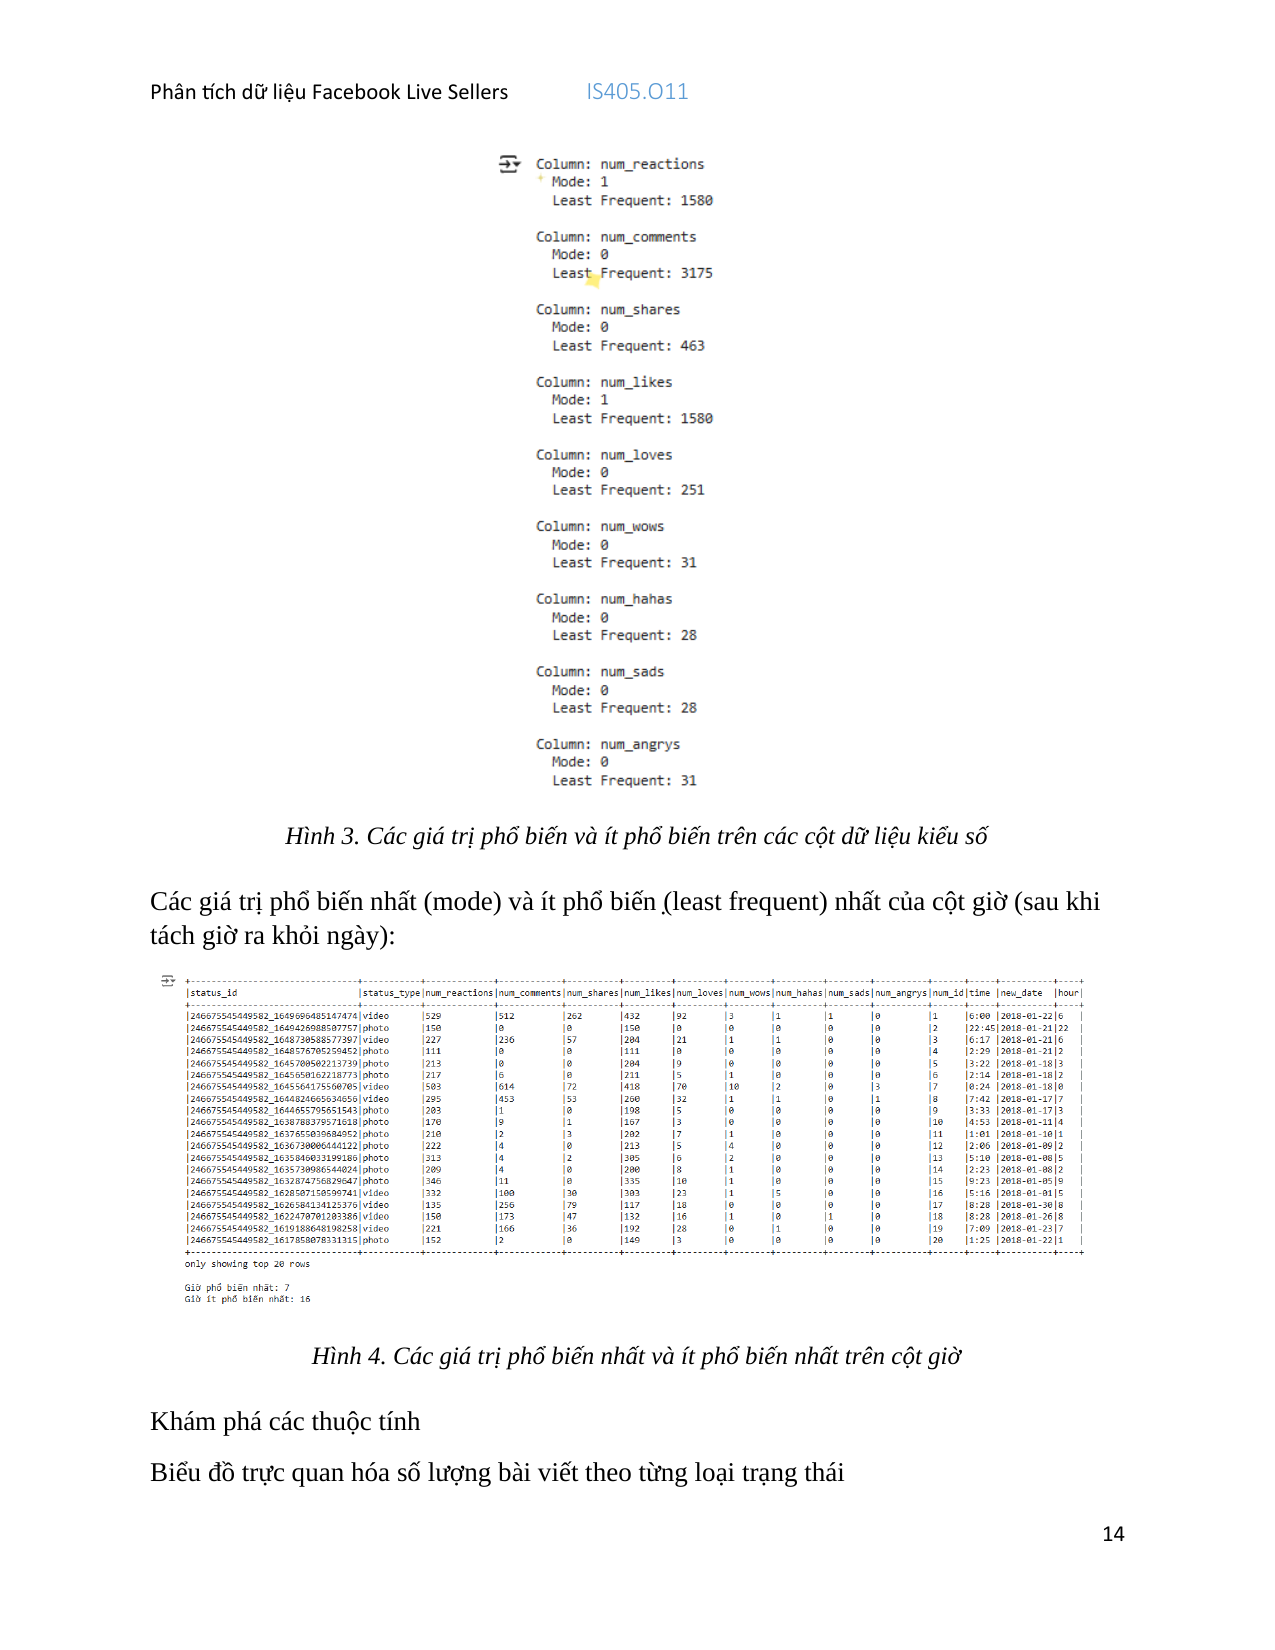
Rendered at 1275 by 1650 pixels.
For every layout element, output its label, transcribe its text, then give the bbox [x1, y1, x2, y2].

text Hình 3. Các giá trị phổ biến và ít phổ biến trên các cột dữ liệu kiểu số [150, 821, 1125, 850]
text Các giá trị phổ biến nhất (mode) và ít phổ biến ̣(least frequent) nhất của cột giờ (sau khi tách giờ ra khỏi ngày): [150, 885, 1125, 950]
picture [484, 150, 791, 803]
text Hình 4. Các giá trị phổ biến nhất và ít phổ biến nhất trên cột giờ [150, 1341, 1125, 1370]
picture [150, 969, 1125, 1323]
text Biểu đồ trực quan hóa số lượng bài viết theo từng loại trạng thái [150, 1456, 1125, 1487]
text Khám phá các thuộc tính [150, 1405, 1125, 1437]
